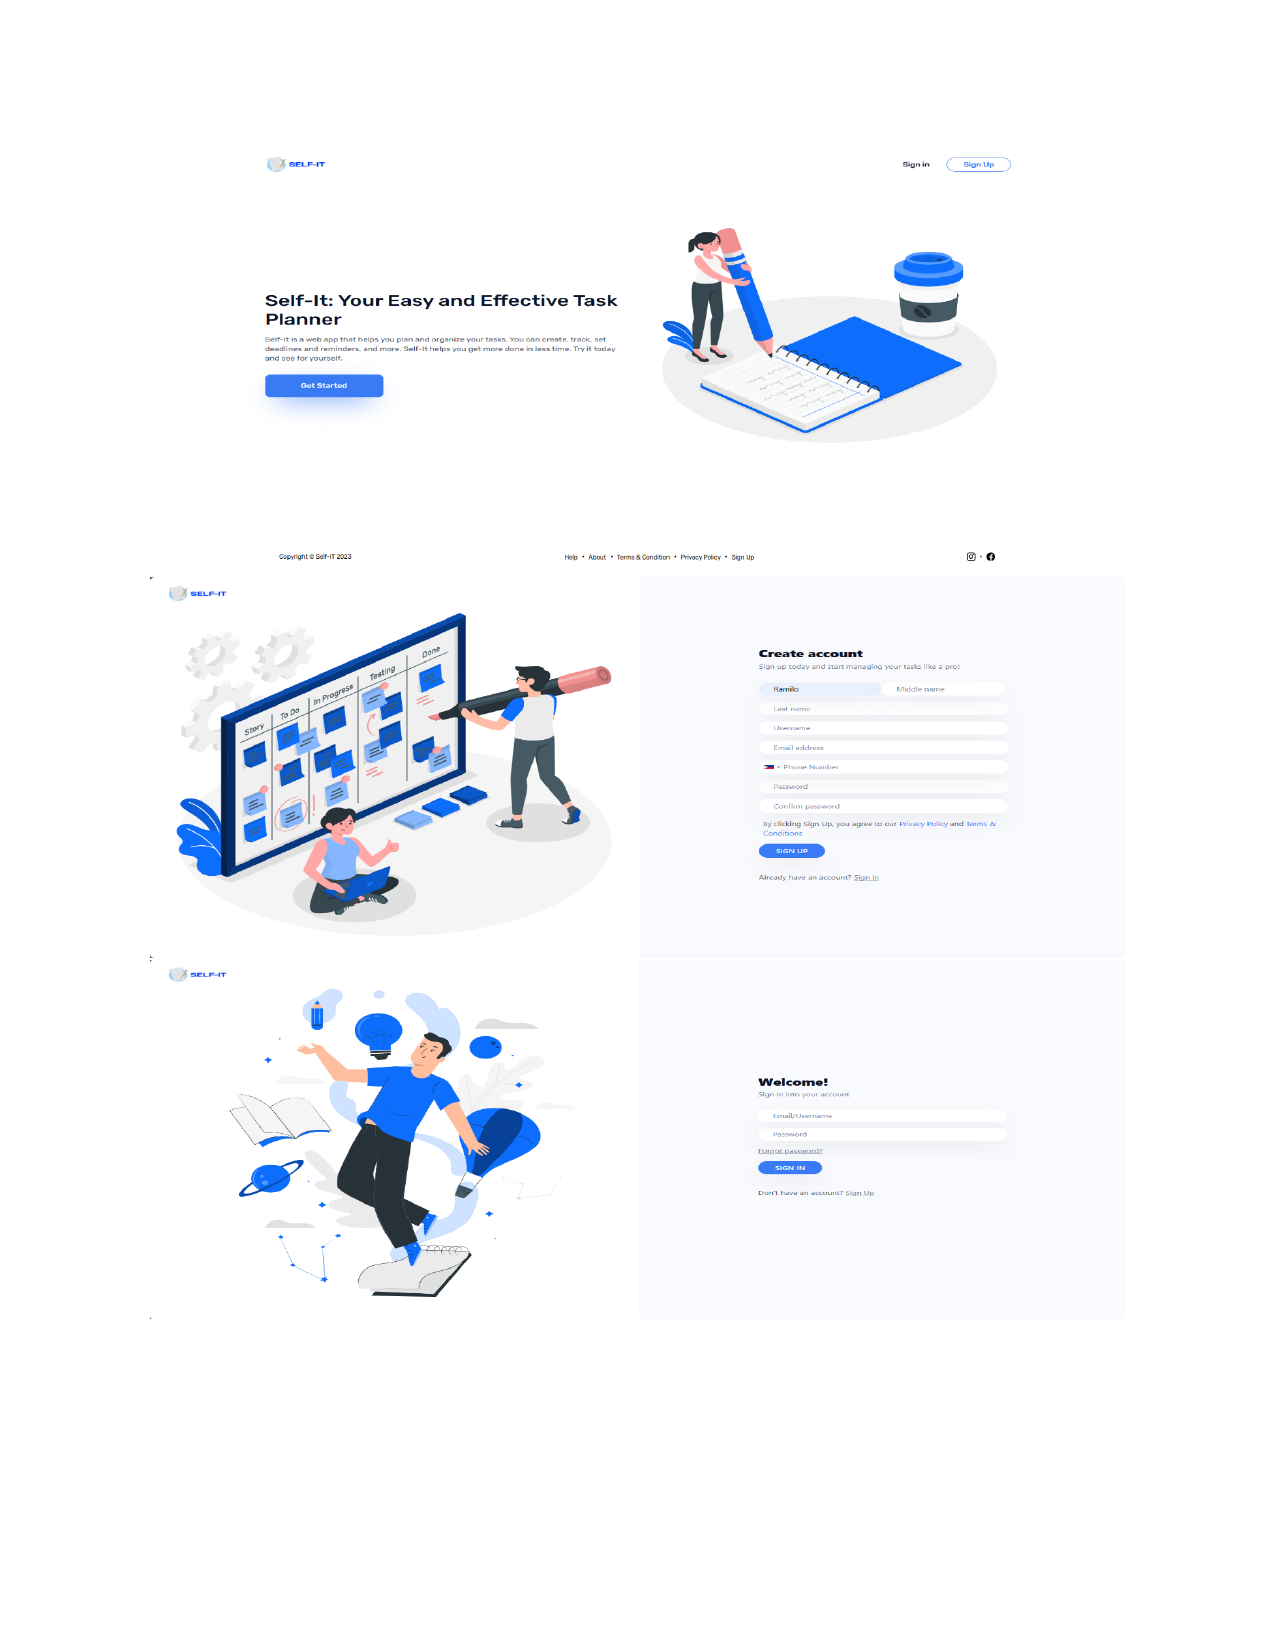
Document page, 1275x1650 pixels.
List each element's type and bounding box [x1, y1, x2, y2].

picture [150, 150, 1125, 530]
picture [150, 960, 1125, 1319]
picture [150, 577, 1125, 958]
picture [150, 532, 1125, 576]
